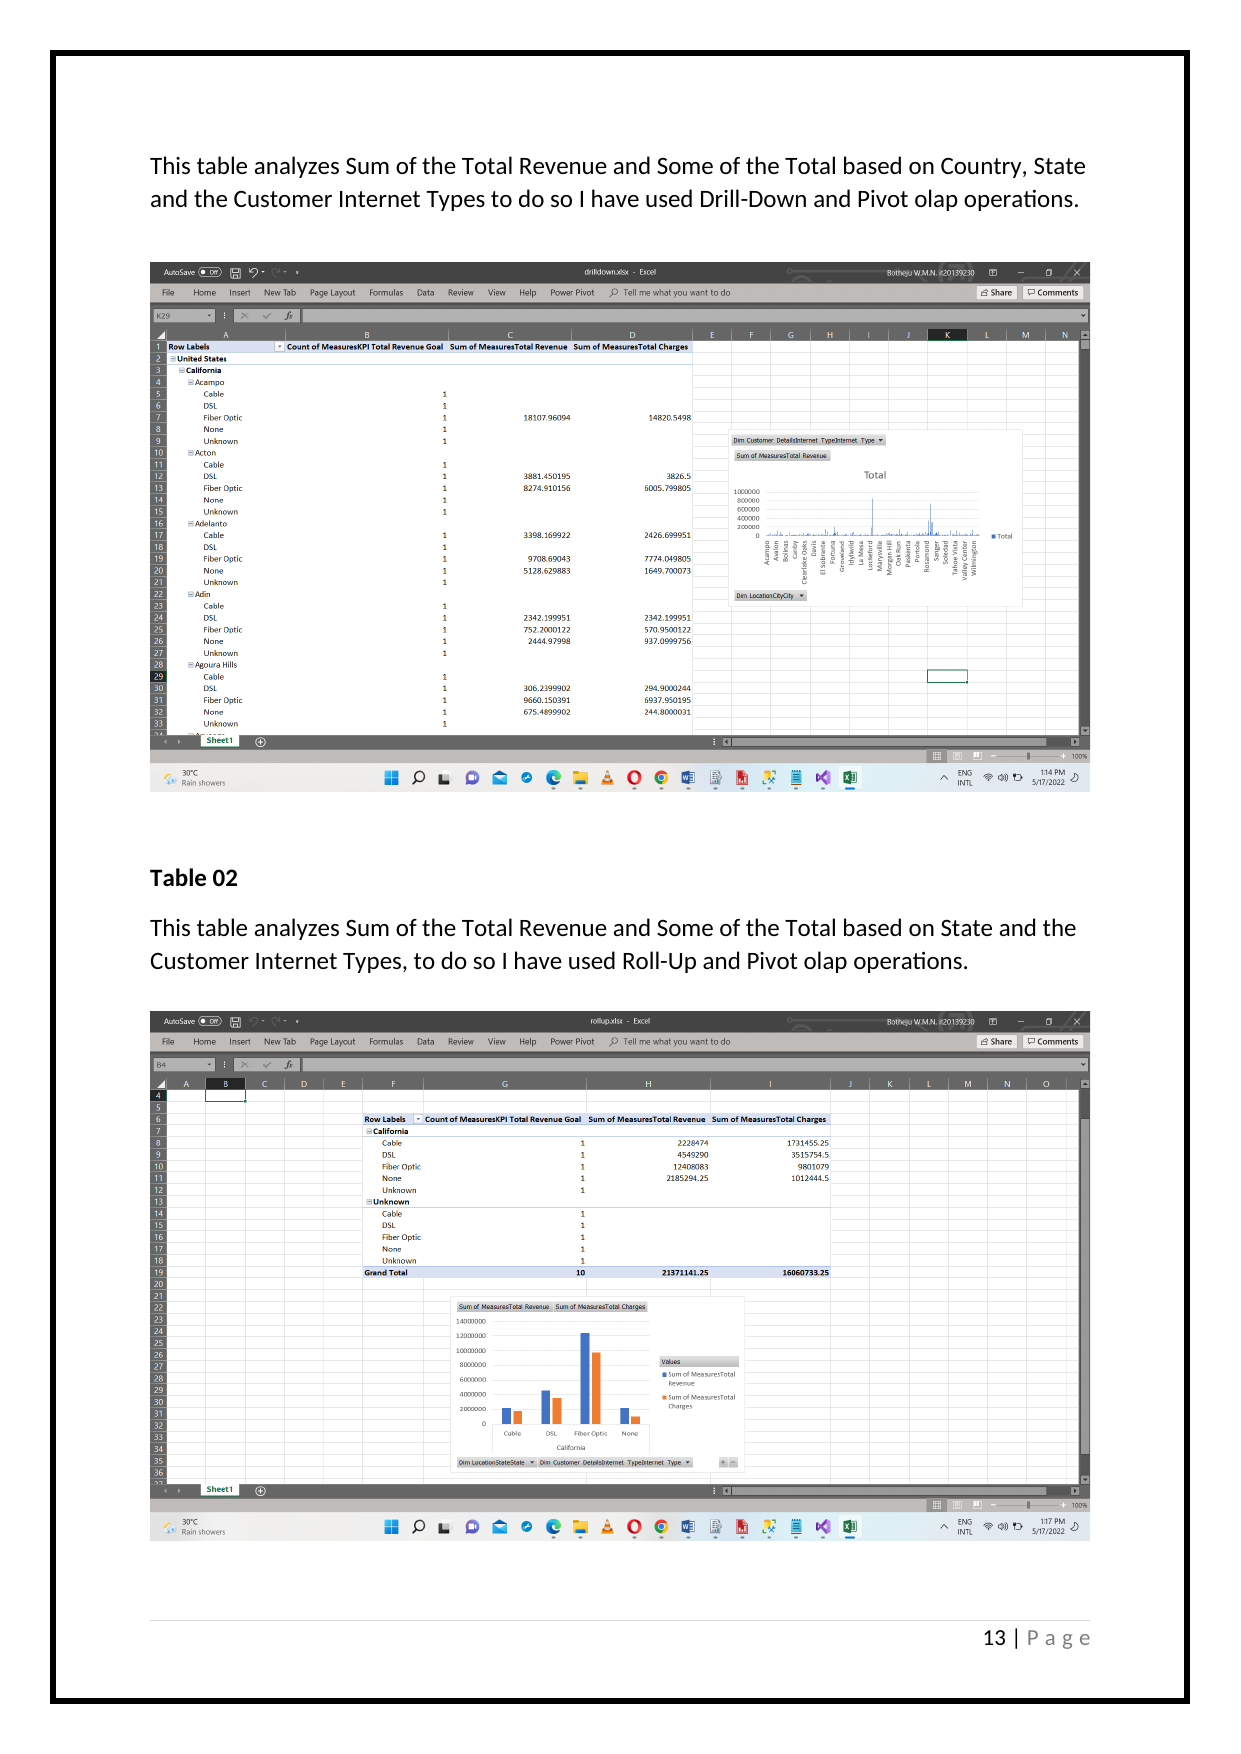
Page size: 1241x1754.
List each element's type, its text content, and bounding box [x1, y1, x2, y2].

picture [150, 262, 1091, 792]
text This table analyzes Sum of the Total Revenue and Some of the Total based on State and the Customer Internet Types, to do so I have used Roll-Up and Pivot olap operations. [150, 912, 1090, 975]
text This table analyzes Sum of the Total Revenue and Some of the Total based on Country, State and the Customer Internet Types to do so I have used Drill-Down and Pivot olap operations. [150, 150, 1090, 213]
text Table 02 [150, 862, 1090, 893]
picture [150, 1011, 1091, 1541]
